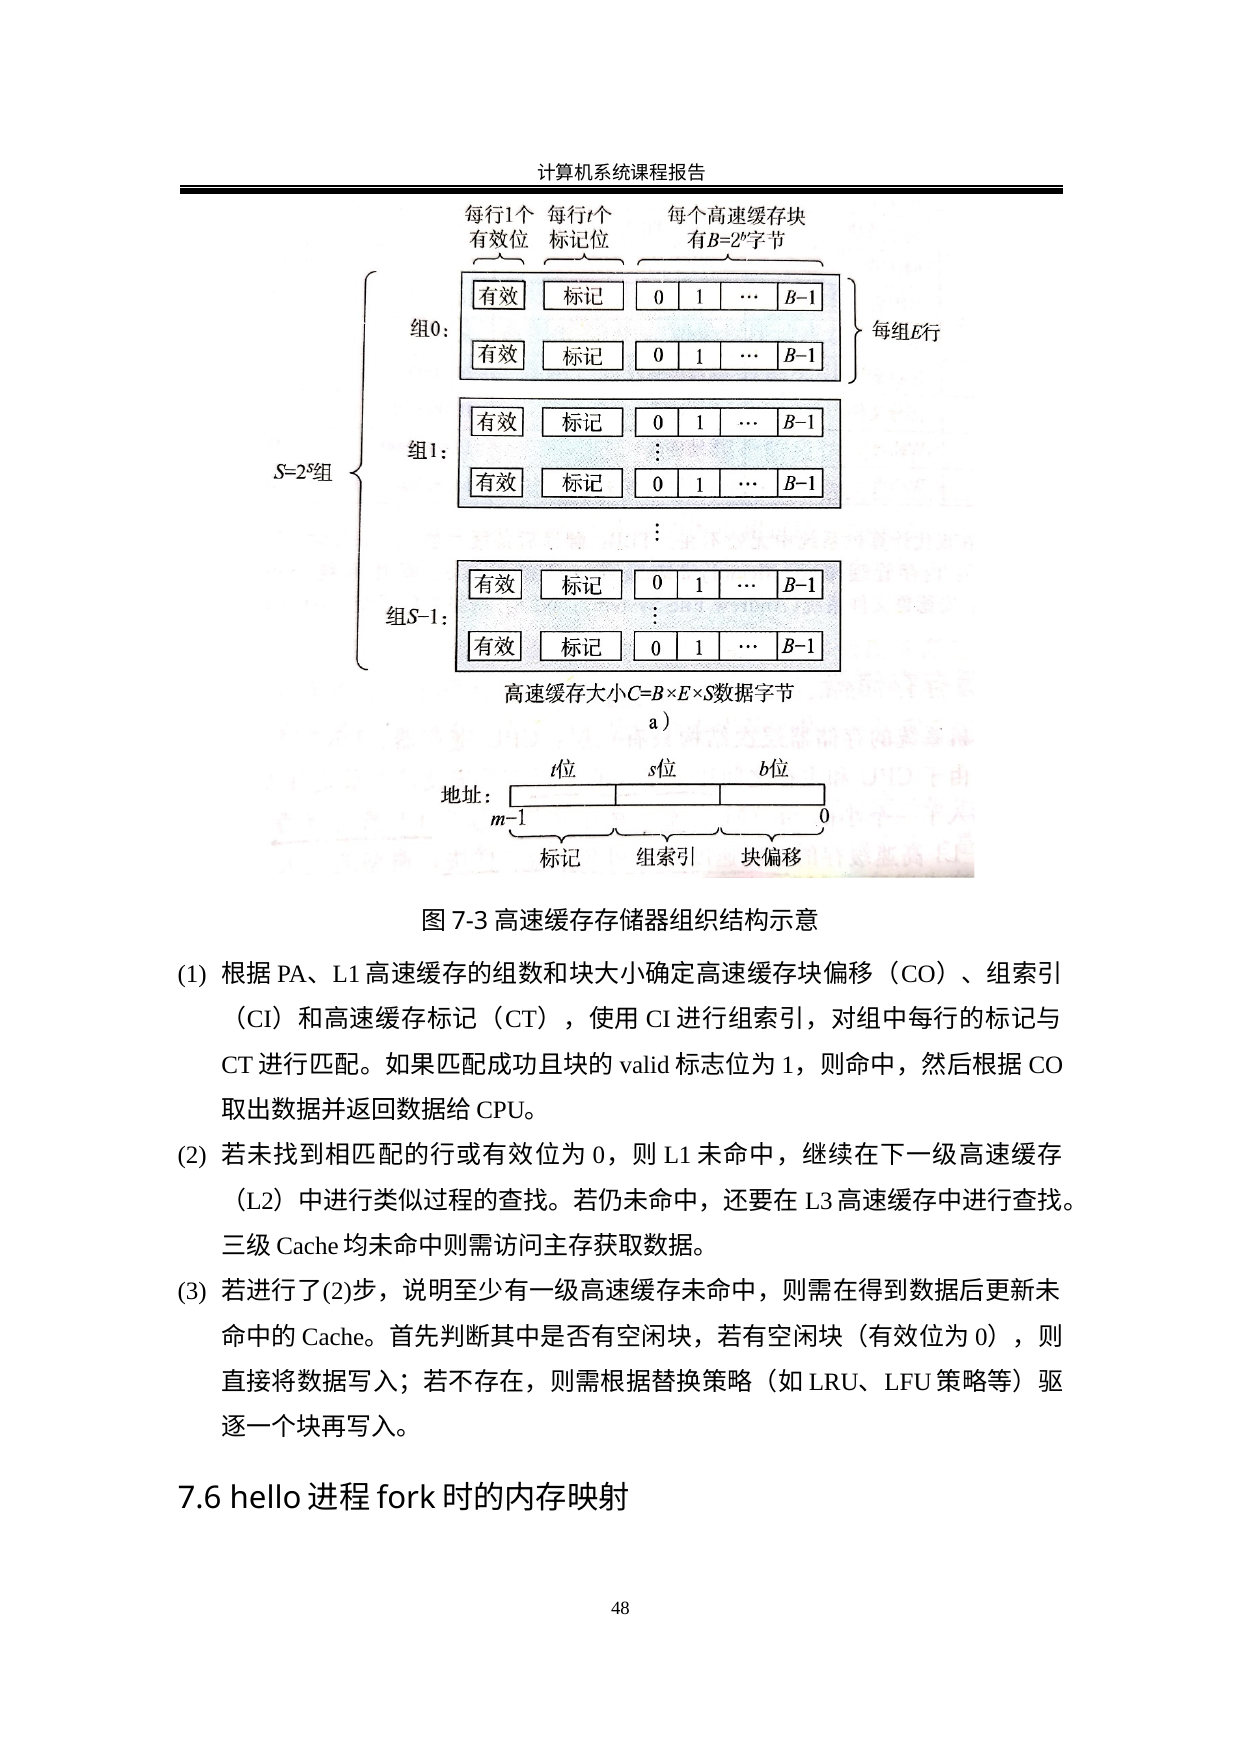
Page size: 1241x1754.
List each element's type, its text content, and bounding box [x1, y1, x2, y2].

list 若未找到相匹配的行或有效位为0，则L1未命中，继续在下一级高速缓存（L2）中进行类似过程的查找。若仍未命中，还要在L3高速缓存中进行查找。三级Cache均未命中则需访问主存获取数据。 [177, 1135, 1063, 1262]
text 图 7-3 高速缓存存储器组织结构示意 [177, 901, 1063, 937]
subtitle 7.6 hello进程fork时的内存映射 [177, 1477, 1063, 1517]
list 若进行了(2)步，说明至少有一级高速缓存未命中，则需在得到数据后更新未命中的Cache。首先判断其中是否有空闲块，若有空闲块（有效位为0），则直接将数据写入；若不存在，则需根据替换策略（如LRU、LFU策略等）驱逐一个块再写入。 [177, 1271, 1063, 1443]
picture [265, 200, 975, 878]
list 根据PA、L1高速缓存的组数和块大小确定高速缓存块偏移（CO）、组索引（CI）和高速缓存标记（CT），使用CI进行组索引，对组中每行的标记与CT进行匹配。如果匹配成功且块的valid标志位为1，则命中，然后根据CO取出数据并返回数据给CPU。 [177, 953, 1063, 1126]
